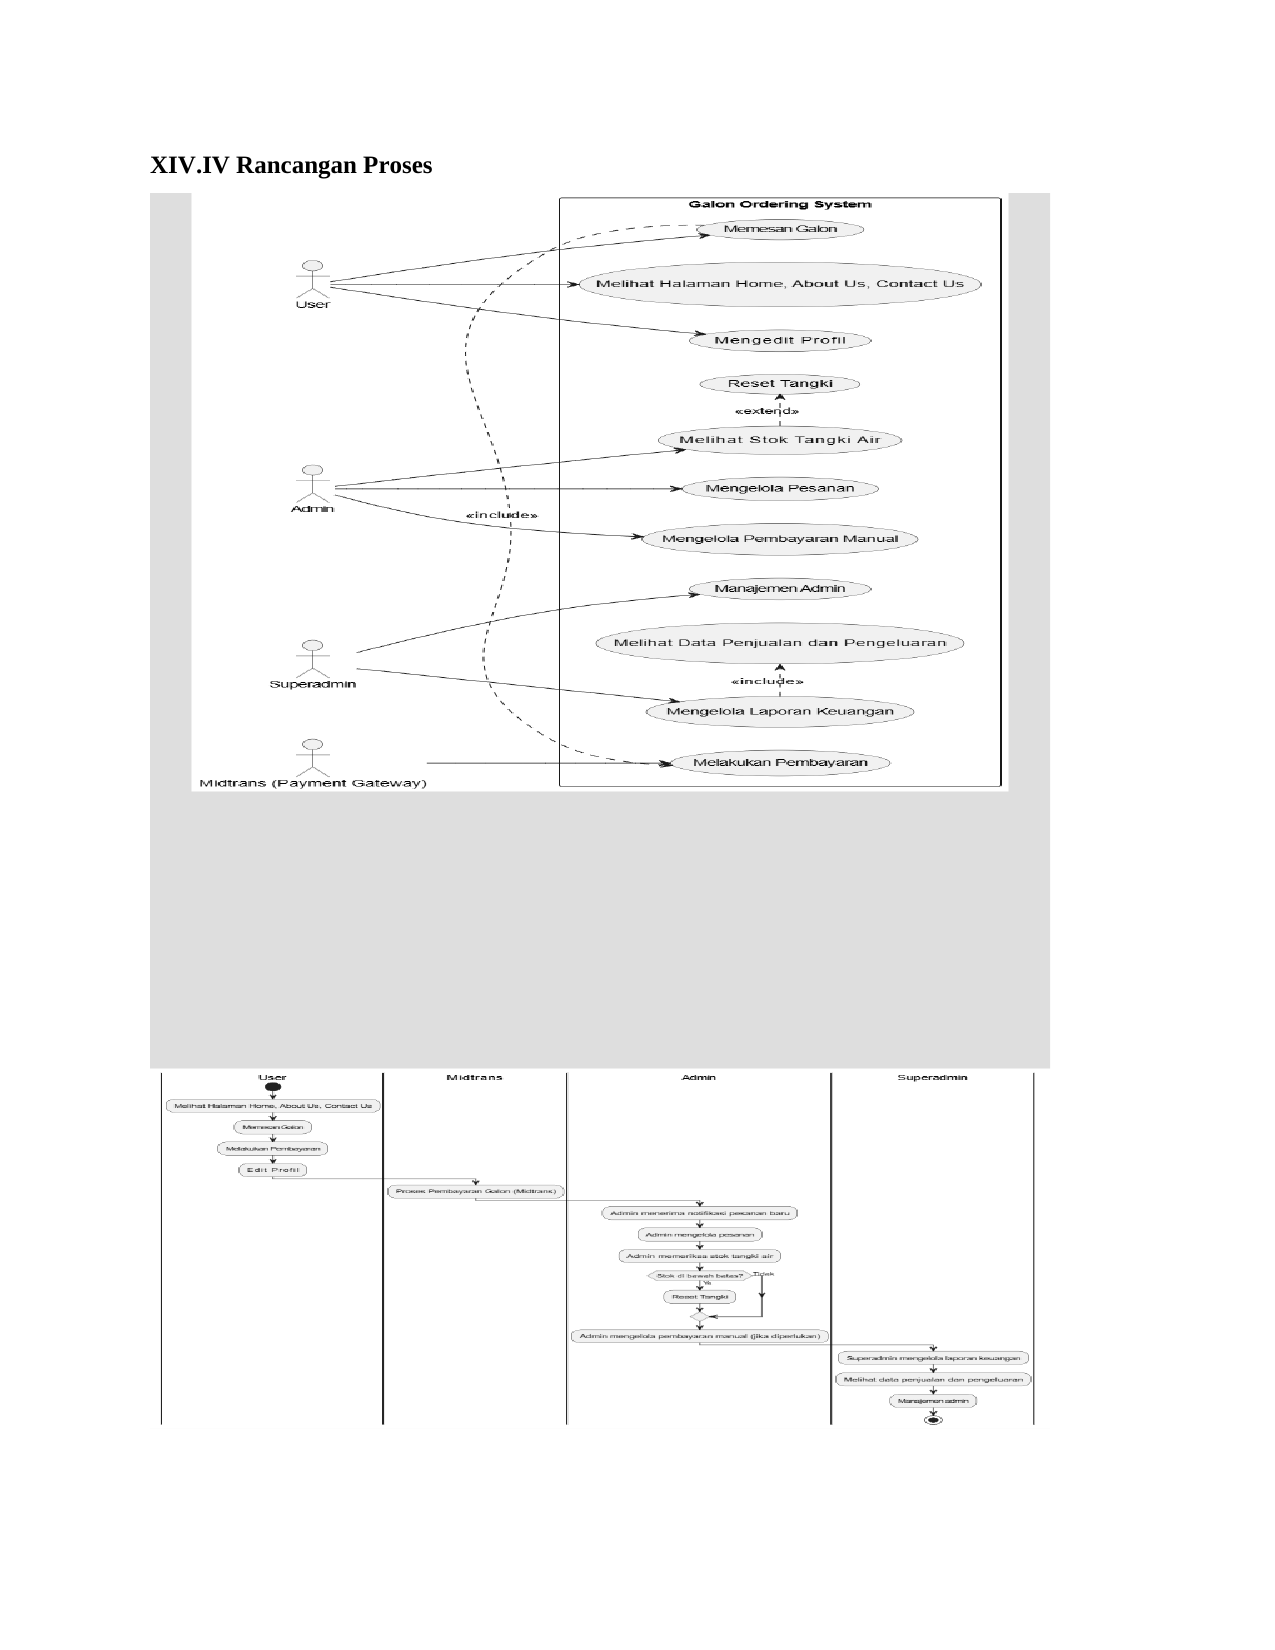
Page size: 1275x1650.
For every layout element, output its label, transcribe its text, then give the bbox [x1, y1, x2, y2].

subtitle XIV.IV Rancangan Proses [150, 150, 1125, 179]
picture [150, 193, 1050, 1429]
